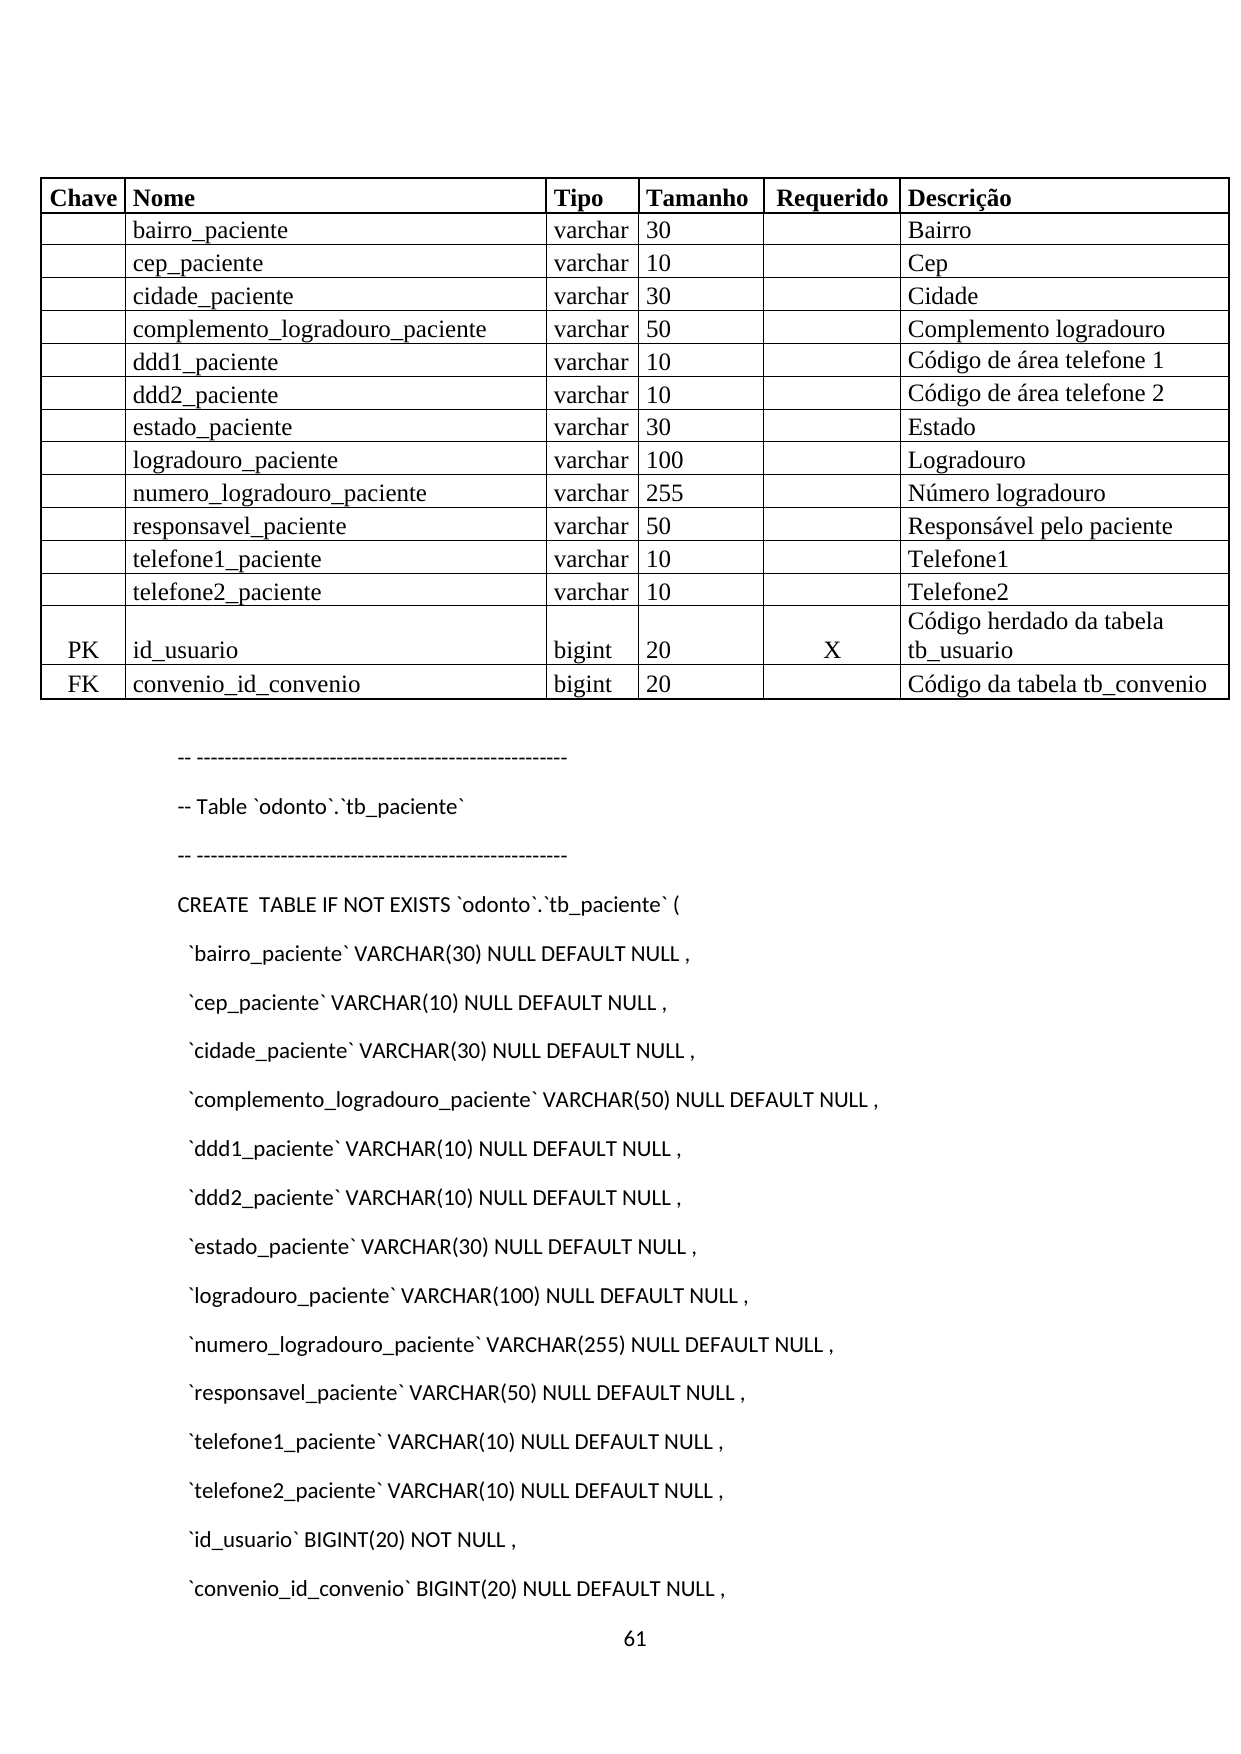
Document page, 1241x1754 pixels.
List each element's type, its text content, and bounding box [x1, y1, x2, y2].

table_cell estado_paciente [126, 410, 546, 441]
table_cell 10 [639, 377, 763, 408]
table_cell [764, 541, 900, 572]
table_cell 20 [639, 665, 763, 698]
table_cell 10 [639, 245, 763, 277]
table_cell Estado [901, 410, 1228, 441]
text -- Table `odonto`.`tb_paciente` [177, 792, 1092, 820]
text `convenio_id_convenio` BIGINT(20) NULL DEFAULT NULL , [177, 1574, 1092, 1602]
table_cell Telefone2 [901, 574, 1228, 605]
table_cell [42, 344, 125, 376]
table_cell Logradouro [901, 442, 1228, 474]
table_cell Descrição [901, 179, 1228, 212]
table_cell 50 [639, 508, 763, 540]
table_cell [764, 410, 900, 441]
table_cell [42, 377, 125, 408]
table_cell X [764, 606, 900, 664]
table_cell [764, 214, 900, 244]
table_cell logradouro_paciente [126, 442, 546, 474]
table_cell bigint [547, 606, 638, 664]
table_cell Número logradouro [901, 475, 1228, 507]
table_cell Chave [42, 179, 124, 212]
table_cell responsavel_paciente [126, 508, 546, 540]
table_cell 255 [639, 475, 763, 507]
table_cell Telefone1 [901, 541, 1228, 572]
text `complemento_logradouro_paciente` VARCHAR(50) NULL DEFAULT NULL , [177, 1085, 1092, 1113]
table_cell [42, 541, 125, 572]
table_cell varchar [547, 245, 638, 277]
table_cell FK [42, 665, 125, 698]
table_cell varchar [547, 541, 638, 572]
table_cell Código de área telefone 1 [901, 344, 1228, 376]
table_cell varchar [547, 344, 638, 376]
table_cell [42, 508, 125, 540]
table_cell Código da tabela tb_convenio [901, 665, 1228, 698]
table_cell convenio_id_convenio [126, 665, 546, 698]
table_cell [42, 574, 125, 605]
table_cell numero_logradouro_paciente [126, 475, 546, 507]
table_cell [42, 278, 125, 310]
text `id_usuario` BIGINT(20) NOT NULL , [177, 1525, 1092, 1553]
table_cell [764, 245, 900, 277]
table_cell PK [42, 606, 125, 664]
table_cell [42, 410, 125, 441]
table_cell 30 [639, 214, 763, 244]
text `estado_paciente` VARCHAR(30) NULL DEFAULT NULL , [177, 1232, 1092, 1260]
table_cell varchar [547, 377, 638, 408]
table_cell [764, 574, 900, 605]
table_cell Complemento logradouro [901, 311, 1228, 343]
table_cell varchar [547, 214, 638, 244]
table_cell [42, 311, 125, 343]
table_cell 20 [639, 606, 763, 664]
table_cell [764, 344, 900, 376]
table_cell id_usuario [126, 606, 546, 664]
table_cell Código herdado da tabela tb_usuario [901, 606, 1228, 664]
table_cell varchar [547, 508, 638, 540]
table_cell [764, 442, 900, 474]
table_cell Cidade [901, 278, 1228, 310]
table_cell [764, 311, 900, 343]
text -- ----------------------------------------------------- [177, 841, 1092, 869]
text `cep_paciente` VARCHAR(10) NULL DEFAULT NULL , [177, 988, 1092, 1016]
table_cell varchar [547, 278, 638, 310]
table_cell 10 [639, 344, 763, 376]
text `cidade_paciente` VARCHAR(30) NULL DEFAULT NULL , [177, 1037, 1092, 1064]
table_cell complemento_logradouro_paciente [126, 311, 546, 343]
text `ddd1_paciente` VARCHAR(10) NULL DEFAULT NULL , [177, 1134, 1092, 1162]
table_cell 30 [639, 410, 763, 441]
table_cell [42, 245, 125, 277]
table_cell Cep [901, 245, 1228, 277]
table_cell Nome [126, 179, 545, 212]
table_cell bigint [547, 665, 638, 698]
table_cell [42, 442, 125, 474]
table_cell [764, 475, 900, 507]
table_cell Tamanho [640, 179, 763, 212]
text `logradouro_paciente` VARCHAR(100) NULL DEFAULT NULL , [177, 1281, 1092, 1309]
table_cell varchar [547, 442, 638, 474]
text `telefone1_paciente` VARCHAR(10) NULL DEFAULT NULL , [177, 1427, 1092, 1455]
table_cell [764, 665, 900, 698]
table_cell bairro_paciente [126, 214, 546, 244]
text `ddd2_paciente` VARCHAR(10) NULL DEFAULT NULL , [177, 1183, 1092, 1211]
table_cell [42, 475, 125, 507]
table_cell [764, 508, 900, 540]
table_cell varchar [547, 410, 638, 441]
table_cell telefone1_paciente [126, 541, 546, 572]
text -- ----------------------------------------------------- [177, 743, 1092, 771]
table_cell Código de área telefone 2 [901, 377, 1228, 408]
table_cell 10 [639, 574, 763, 605]
table_cell Requerido [765, 179, 899, 212]
table_cell Bairro [901, 214, 1228, 244]
text `telefone2_paciente` VARCHAR(10) NULL DEFAULT NULL , [177, 1476, 1092, 1504]
table_cell varchar [547, 574, 638, 605]
table_cell [764, 278, 900, 310]
table_cell ddd1_paciente [126, 344, 546, 376]
table_cell varchar [547, 475, 638, 507]
table_cell Tipo [547, 179, 638, 212]
table_cell cidade_paciente [126, 278, 546, 310]
table_cell Responsável pelo paciente [901, 508, 1228, 540]
table_cell [764, 377, 900, 408]
table_cell 50 [639, 311, 763, 343]
table_cell ddd2_paciente [126, 377, 546, 408]
table_cell 10 [639, 541, 763, 572]
text CREATE TABLE IF NOT EXISTS `odonto`.`tb_paciente` ( [177, 890, 1092, 918]
text `numero_logradouro_paciente` VARCHAR(255) NULL DEFAULT NULL , [177, 1330, 1092, 1358]
text `responsavel_paciente` VARCHAR(50) NULL DEFAULT NULL , [177, 1378, 1092, 1407]
table_cell 100 [639, 442, 763, 474]
table_cell telefone2_paciente [126, 574, 546, 605]
table_cell [42, 214, 125, 244]
table_cell 30 [639, 278, 763, 310]
table_cell varchar [547, 311, 638, 343]
text `bairro_paciente` VARCHAR(30) NULL DEFAULT NULL , [177, 939, 1092, 967]
table_cell cep_paciente [126, 245, 546, 277]
